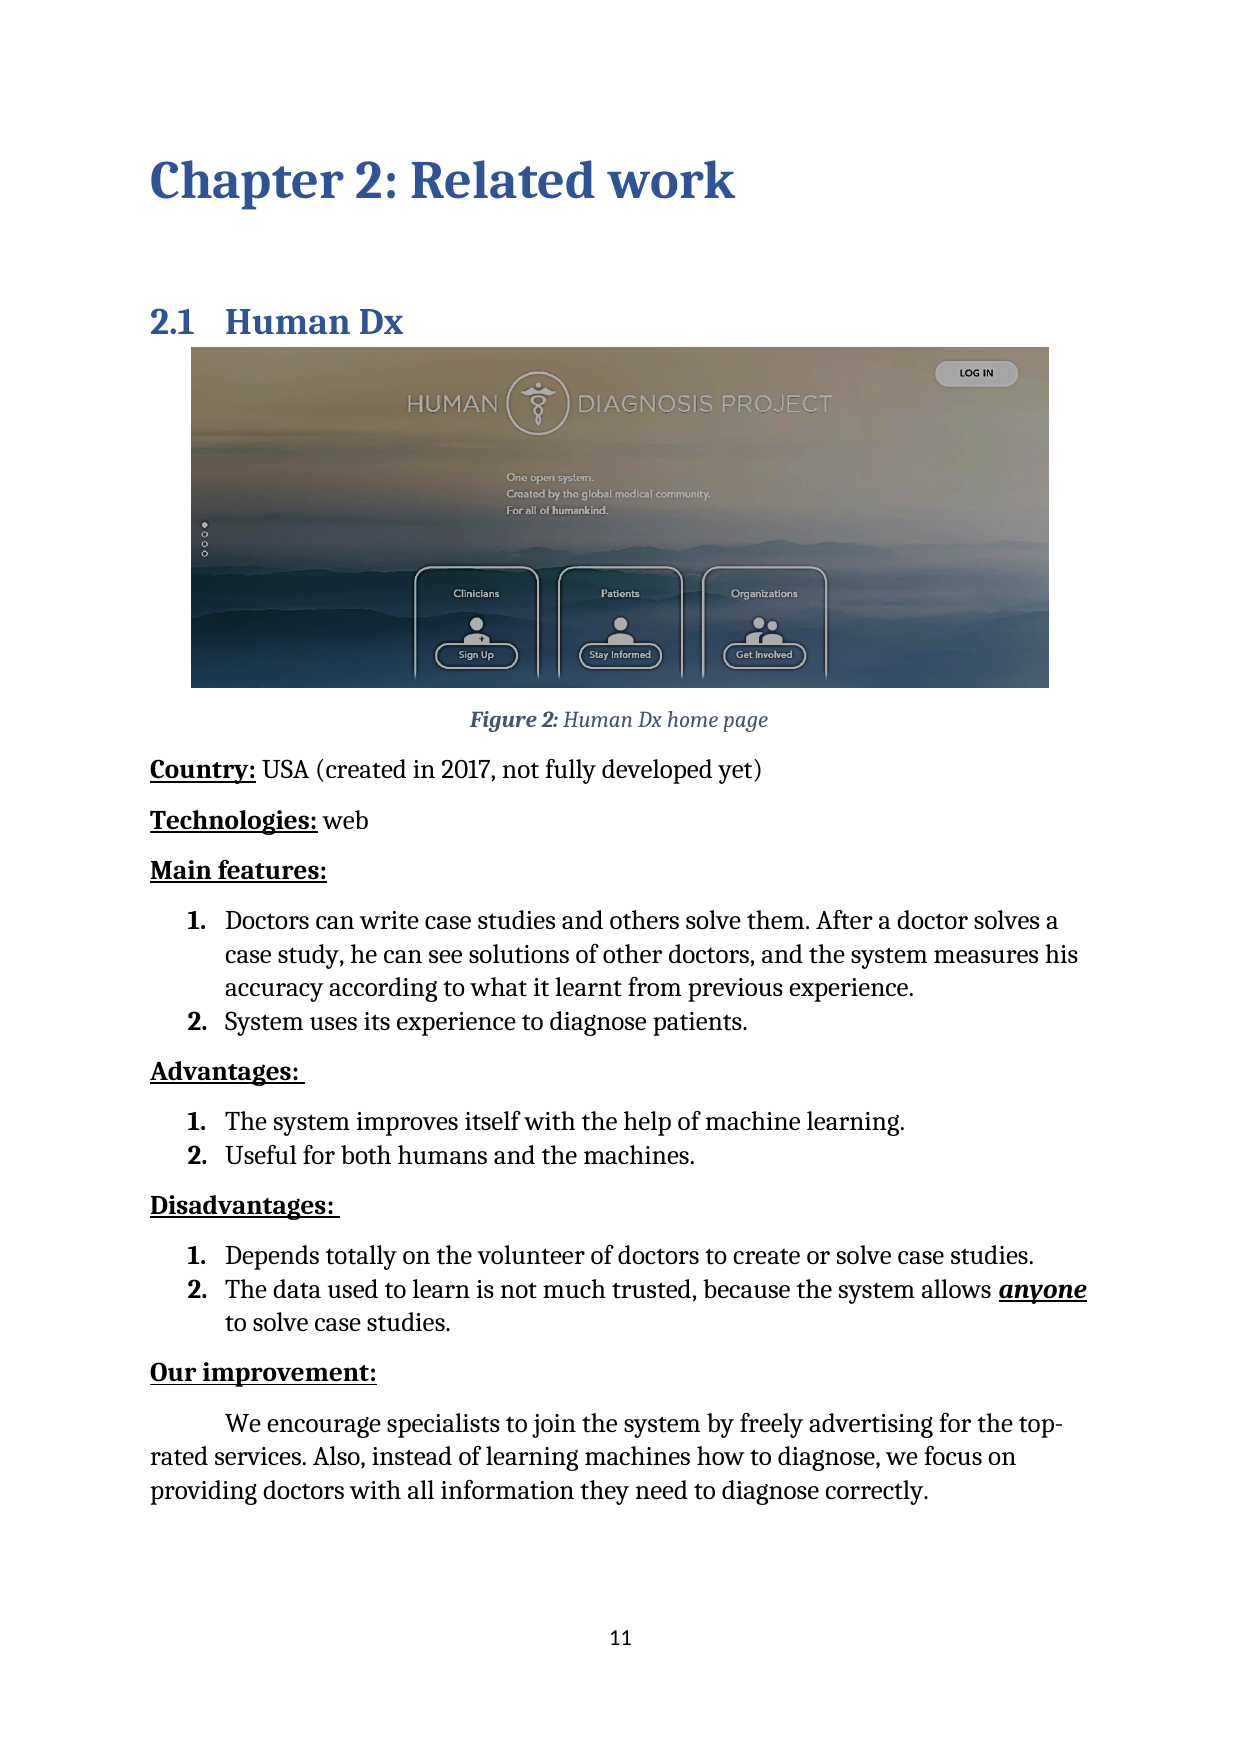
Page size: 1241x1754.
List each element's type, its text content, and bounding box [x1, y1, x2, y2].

text We encourage specialists to join the system by freely advertising for the top-rated services. Also, instead of learning machines how to diagnose, we focus on providing doctors with all information they need to diagnose correctly. [150, 1408, 1090, 1506]
text Country: USA (created in 2017, not fully developed yet) [150, 754, 1090, 786]
text Disadvantages: [150, 1190, 1090, 1221]
list Doctors can write case studies and others solve them. After a doctor solves a case study, he can see solutions of other doctors, and the system measures his accuracy according to what it learnt from previous experience. [187, 905, 1090, 1003]
list Useful for both humans and the machines. [187, 1140, 1090, 1171]
list The data used to learn is not much trusted, because the system allows anyone to solve case studies. [187, 1274, 1090, 1338]
text Figure 2: Human Dx home page [150, 707, 1090, 734]
list The system improves itself with the help of machine learning. [187, 1106, 1090, 1137]
text Our improvement: [150, 1357, 1090, 1388]
text Technologies: web [150, 805, 1090, 836]
subtitle 2.1 Human Dx [150, 301, 1090, 344]
text Advantages: [150, 1056, 1090, 1087]
text Main features: [150, 855, 1090, 886]
list System uses its experience to diagnose patients. [187, 1006, 1090, 1037]
subtitle Chapter 2: Related work [150, 150, 1090, 212]
picture [191, 347, 1049, 688]
list Depends totally on the volunteer of doctors to create or solve case studies. [187, 1240, 1090, 1271]
